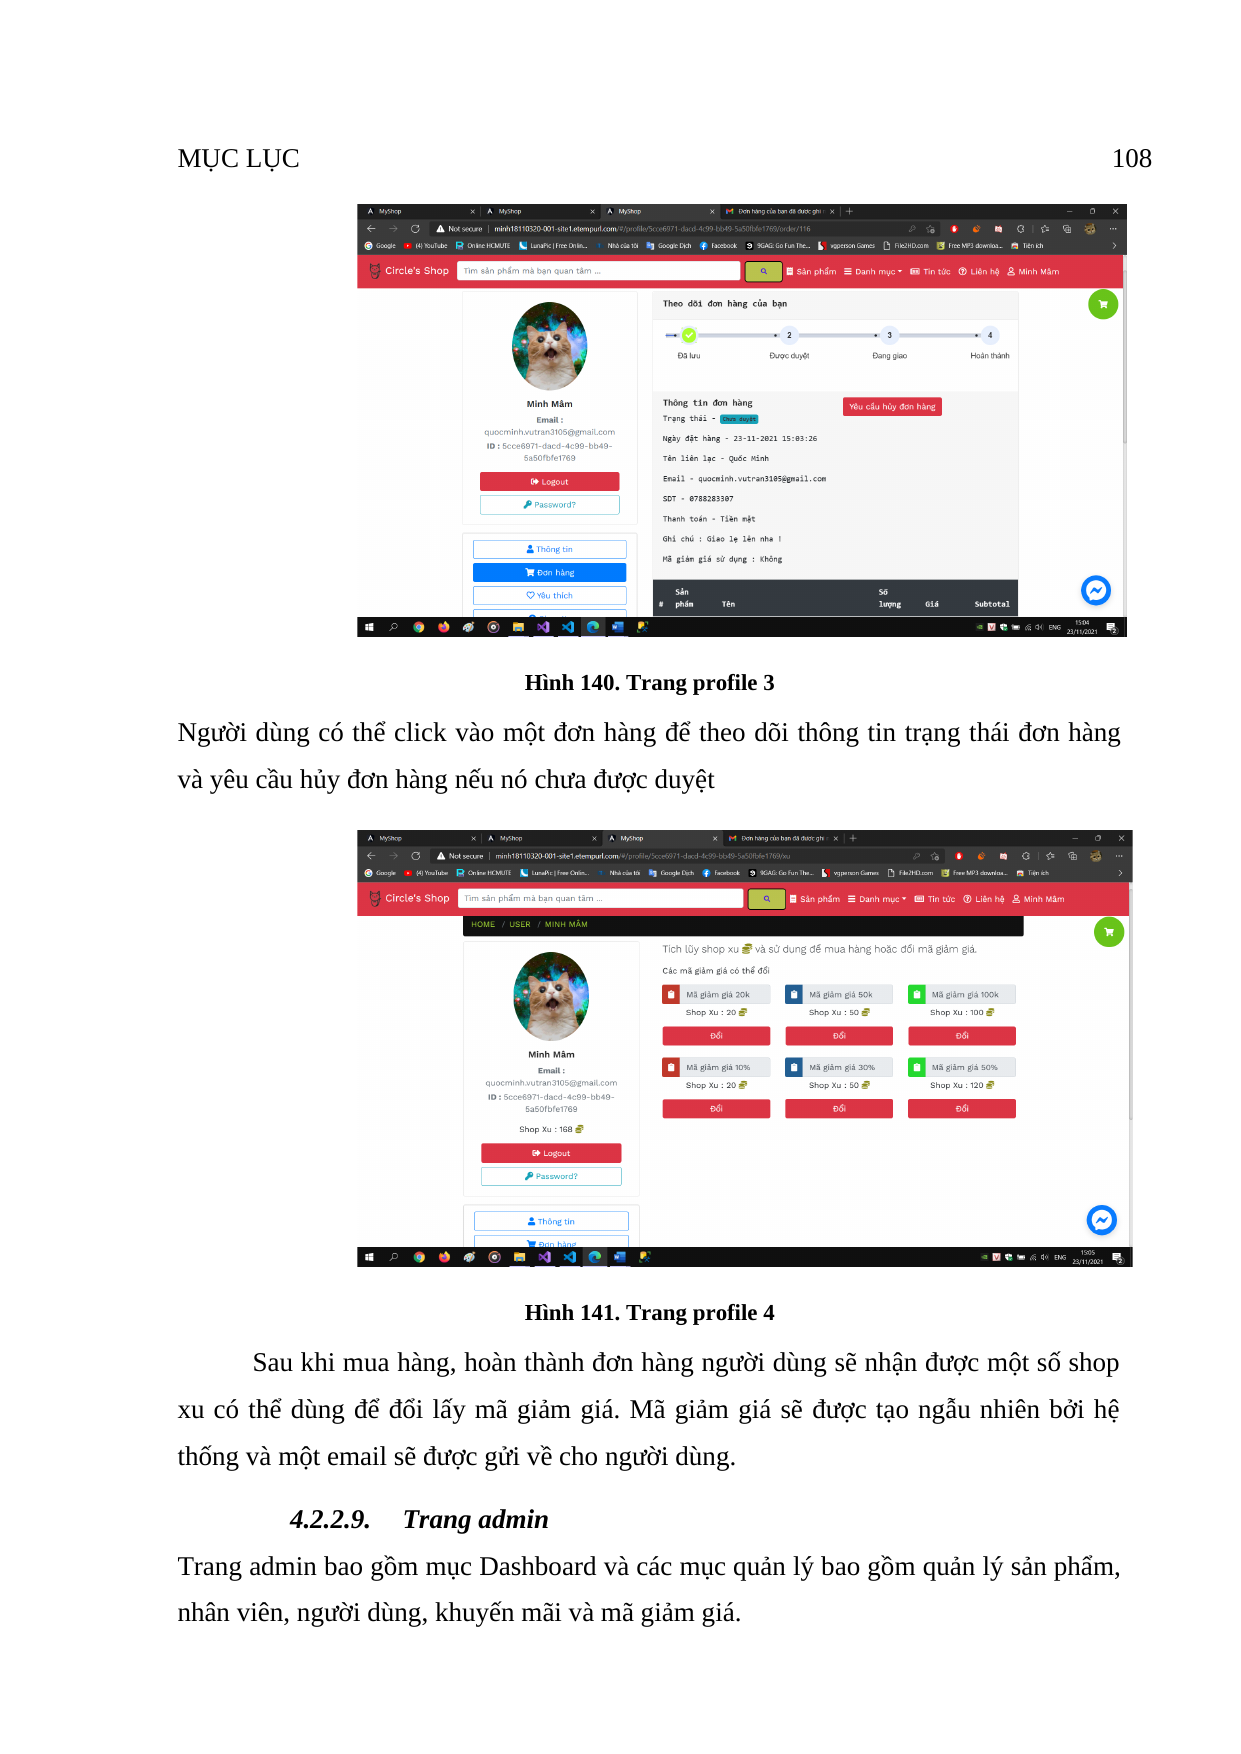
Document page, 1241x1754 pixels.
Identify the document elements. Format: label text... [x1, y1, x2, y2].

list Trang admin [290, 1503, 1122, 1534]
text Người dùng có thể click vào một đơn hàng để theo dõi thông tin trạng thái đơn hàng và yêu cầu hủy đơn hàng nếu nó chưa được duyệt [177, 716, 1122, 794]
picture [357, 204, 1127, 637]
text Hình 140. Trang profile 3 [177, 669, 1122, 696]
picture [357, 830, 1133, 1267]
text Sau khi mua hàng, hoàn thành đơn hàng người dùng sẽ nhận được một số shop xu có thể dùng để đổi lấy mã giảm giá. Mã giảm giá sẽ được tạo ngẫu nhiên bởi hệ thống và một email sẽ được gửi về cho người dùng. [177, 1346, 1122, 1471]
text Hình 141. Trang profile 4 [177, 1299, 1122, 1325]
list Trang admin bao gồm mục Dashboard và các mục quản lý bao gồm quản lý sản phẩm, nhân viên, người dùng, khuyến mãi và mã giảm giá. [177, 1549, 1122, 1627]
